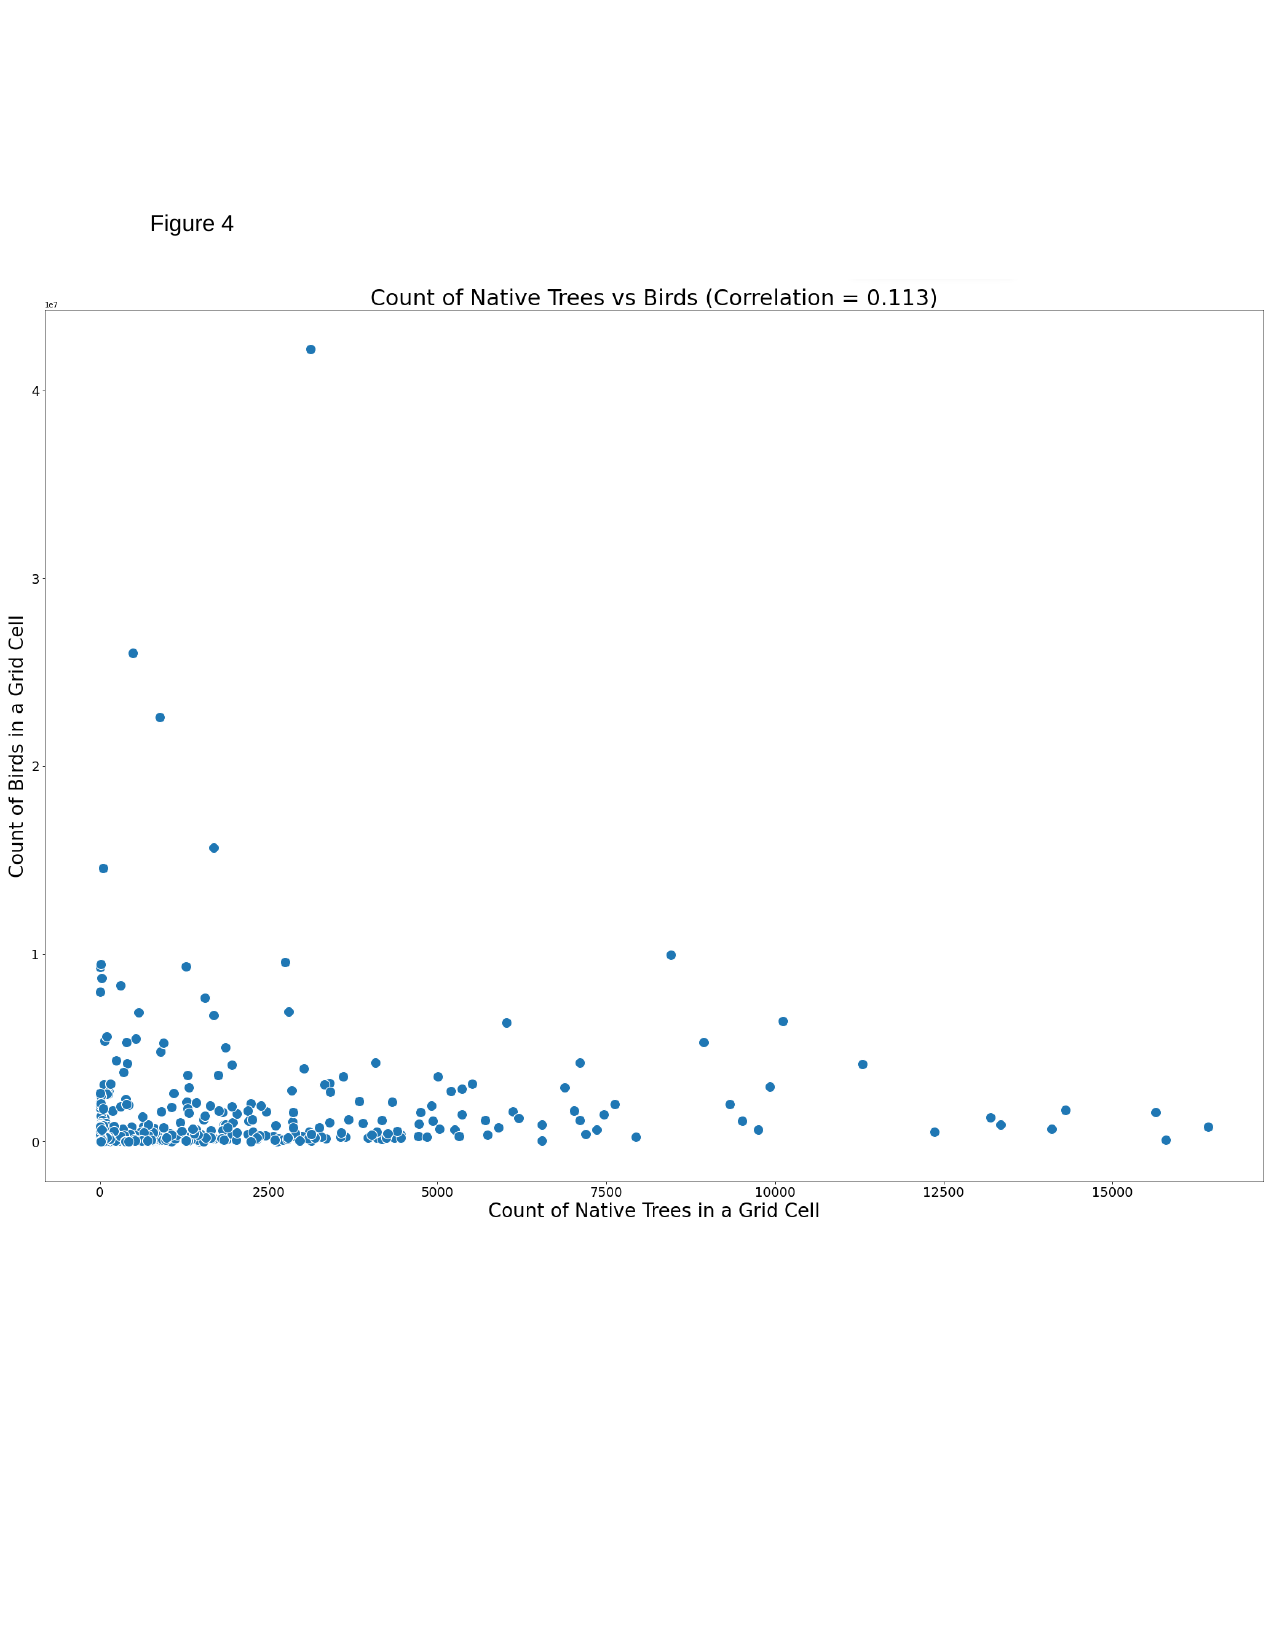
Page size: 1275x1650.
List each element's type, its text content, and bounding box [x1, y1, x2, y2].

text Figure 4 [150, 210, 1125, 237]
picture [0, 279, 1274, 1235]
